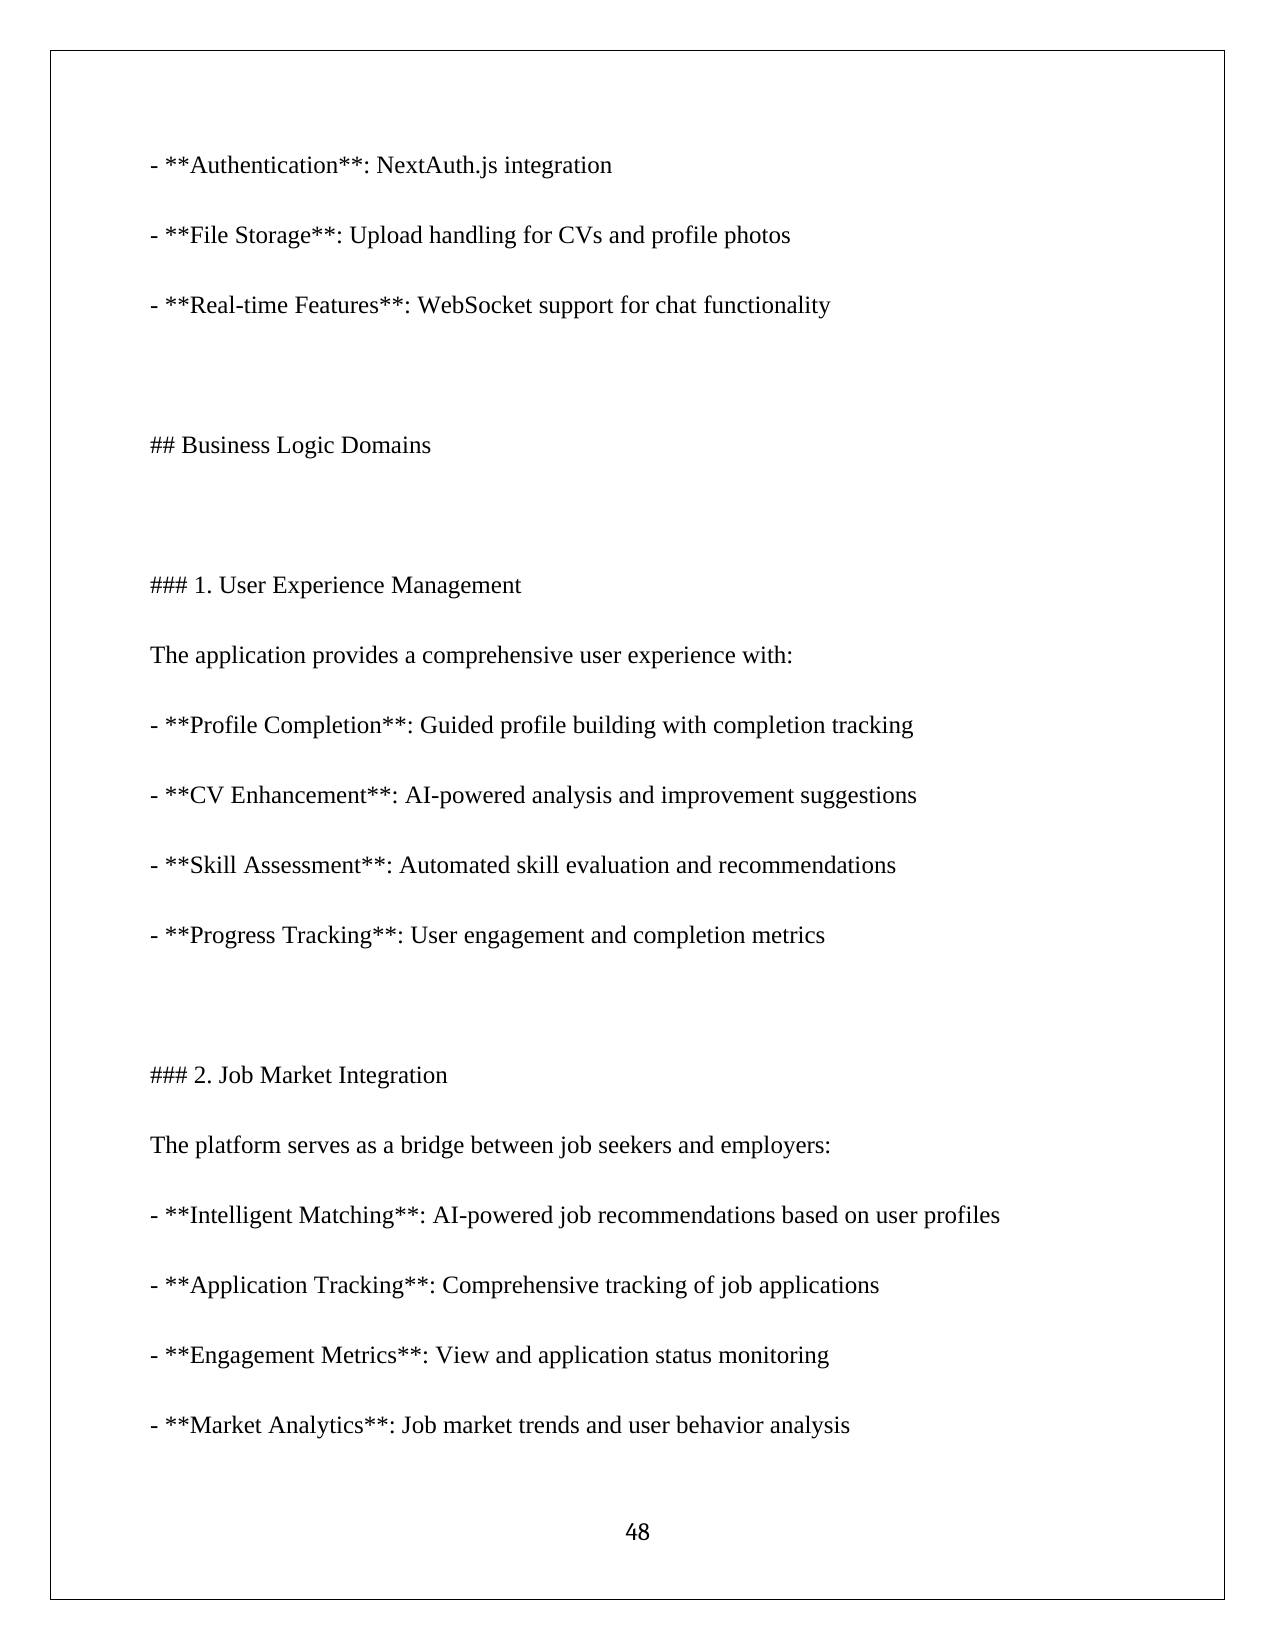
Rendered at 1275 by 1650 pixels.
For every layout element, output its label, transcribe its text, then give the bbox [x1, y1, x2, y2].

text The platform serves as a bridge between job seekers and employers: [150, 1130, 1125, 1159]
text - **File Storage**: Upload handling for CVs and profile photos [150, 220, 1125, 249]
text - **Real-time Features**: WebSocket support for chat functionality [150, 290, 1125, 319]
text - **Profile Completion**: Guided profile building with completion tracking [150, 710, 1125, 739]
text ### 1. User Experience Management [150, 570, 1125, 599]
text - **Authentication**: NextAuth.js integration [150, 150, 1125, 179]
text - **Engagement Metrics**: View and application status monitoring [150, 1340, 1125, 1369]
text - **Skill Assessment**: Automated skill evaluation and recommendations [150, 850, 1125, 879]
text The application provides a comprehensive user experience with: [150, 640, 1125, 669]
text - **Progress Tracking**: User engagement and completion metrics [150, 920, 1125, 949]
text ## Business Logic Domains [150, 430, 1125, 459]
text ### 2. Job Market Integration [150, 1060, 1125, 1089]
text - **CV Enhancement**: AI-powered analysis and improvement suggestions [150, 780, 1125, 809]
text - **Application Tracking**: Comprehensive tracking of job applications [150, 1270, 1125, 1299]
text - **Market Analytics**: Job market trends and user behavior analysis [150, 1410, 1125, 1439]
text - **Intelligent Matching**: AI-powered job recommendations based on user profiles [150, 1200, 1125, 1229]
